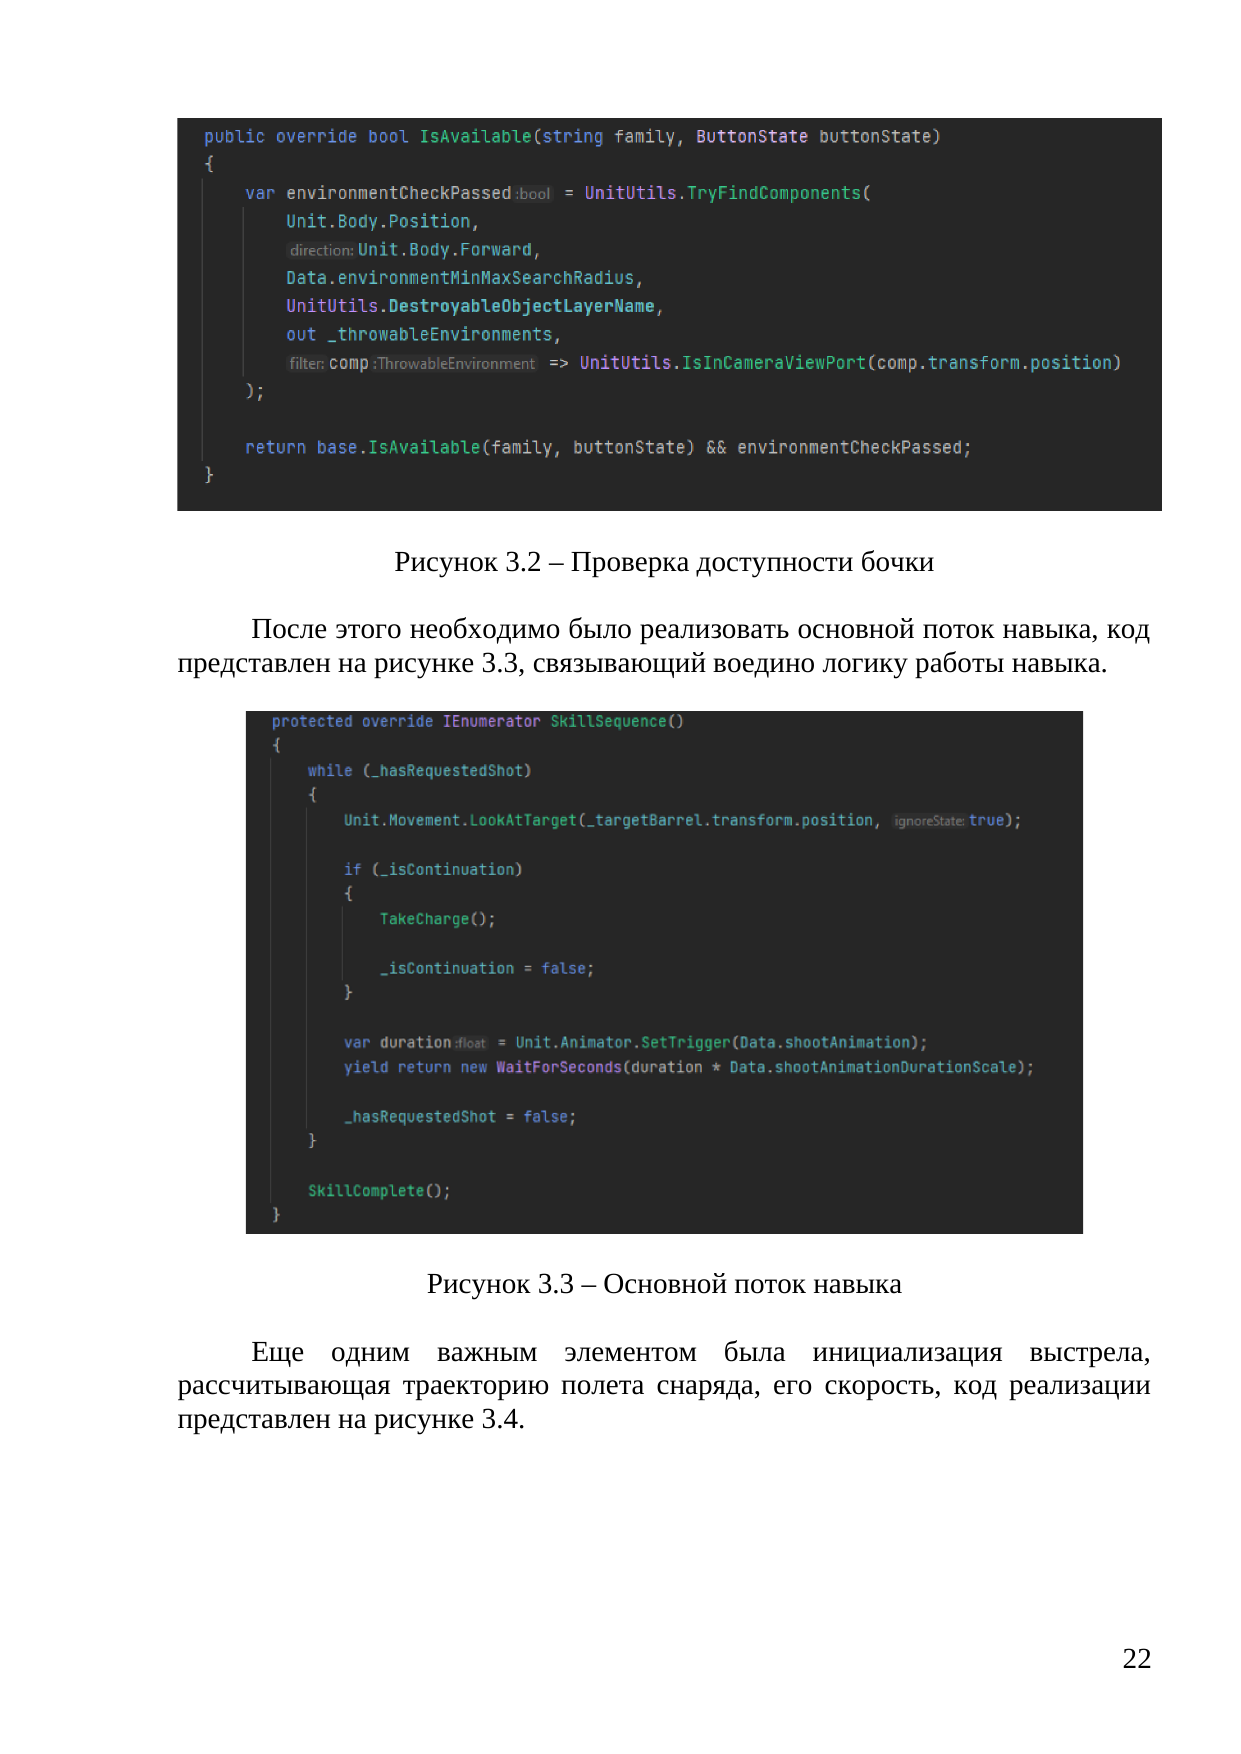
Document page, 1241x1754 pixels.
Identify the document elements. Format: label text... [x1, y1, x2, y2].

text Рисунок 3.3 – Основной поток навыка [177, 1267, 1152, 1300]
picture [245, 711, 1084, 1234]
text Еще одним важным элементом была инициализация выстрела, рассчитывающая траекторию полета снаряда, его скорость, код реализации представлен на рисунке 3.4. [177, 1334, 1152, 1434]
text Рисунок 3.2 – Проверка доступности бочки [177, 544, 1152, 578]
picture [177, 118, 1162, 511]
text После этого необходимо было реализовать основной поток навыка, код представлен на рисунке 3.3, связывающий воедино логику работы навыка. [177, 611, 1152, 678]
